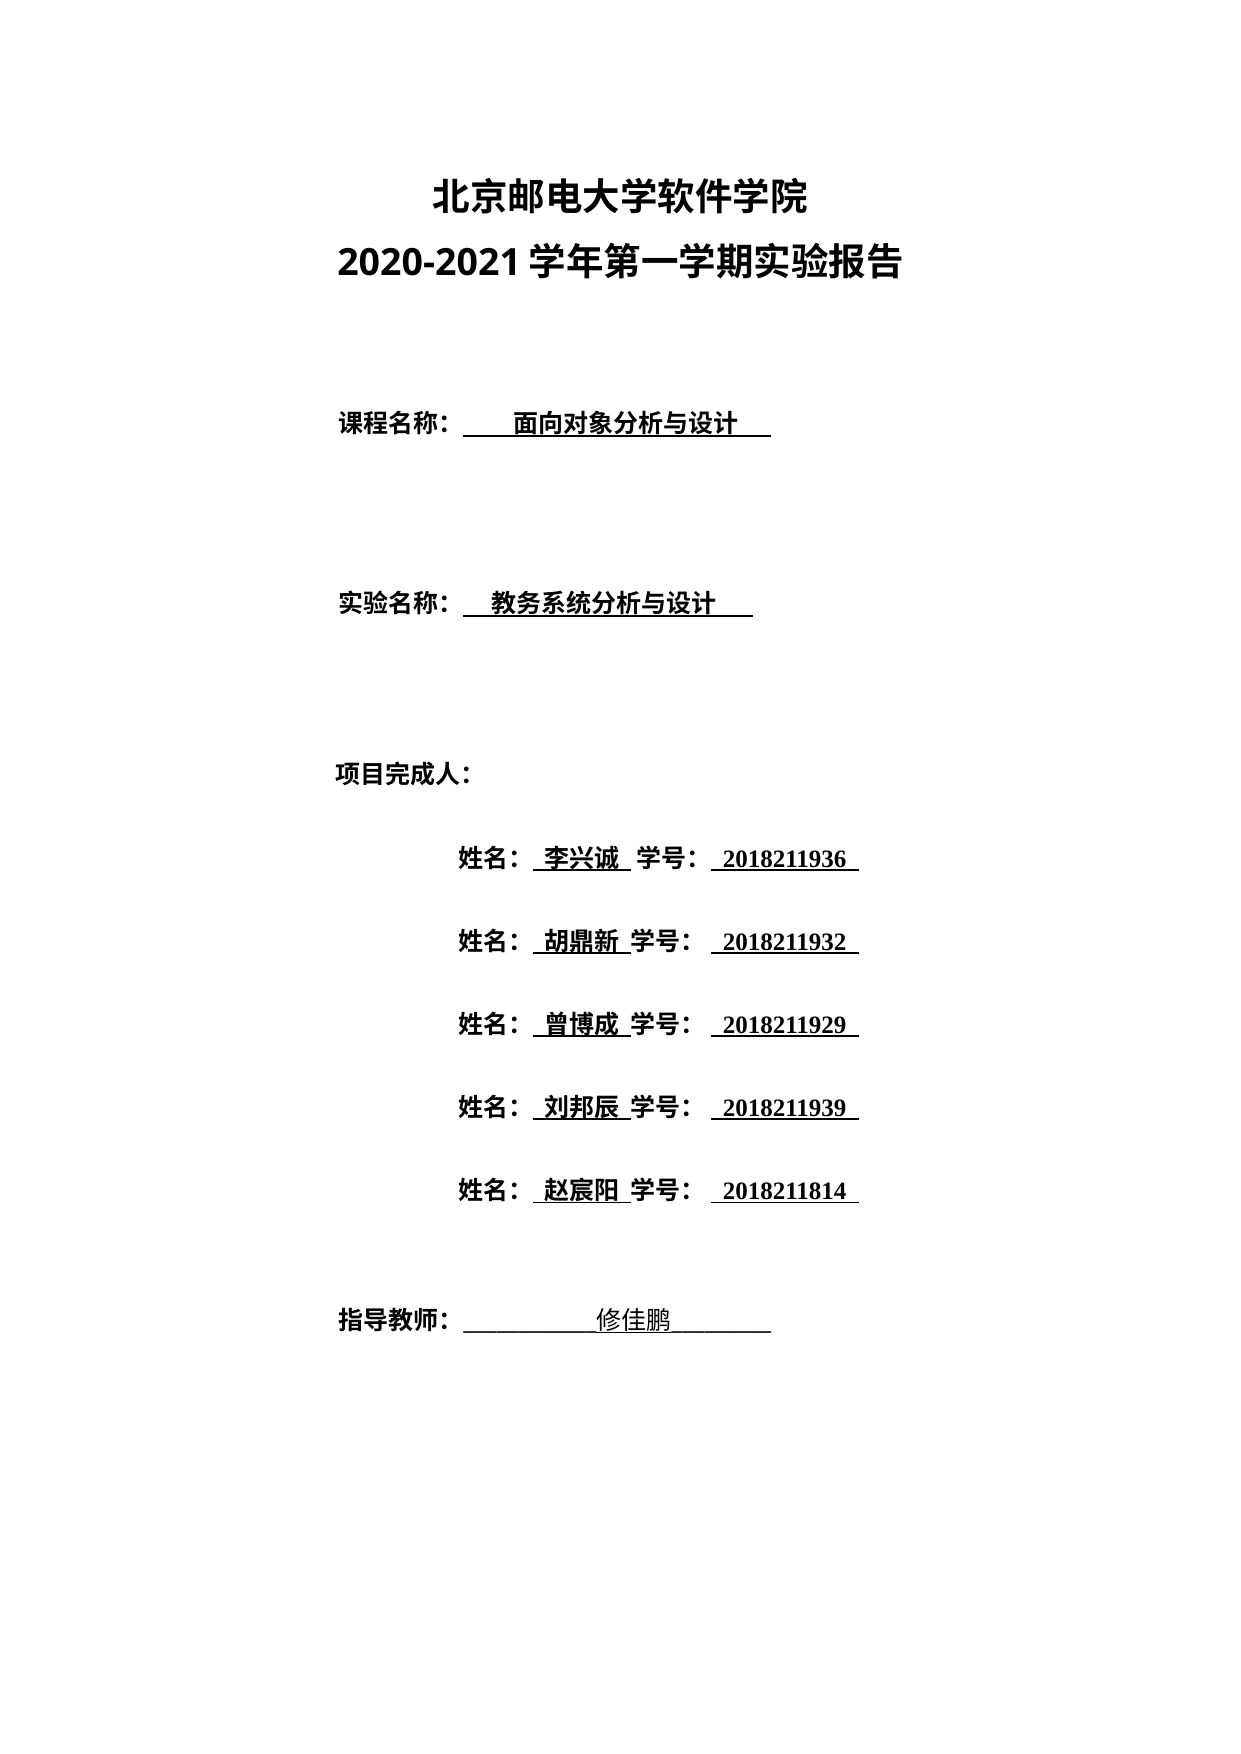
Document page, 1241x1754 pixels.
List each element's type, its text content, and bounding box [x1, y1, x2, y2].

text 姓名： 曾博成 学号： 2018211929 [187, 990, 1053, 1055]
text 姓名： 赵宸阳 学号： 2018211814 [187, 1156, 1053, 1221]
text 姓名： 刘邦辰 学号： 2018211939 [187, 1073, 1053, 1138]
text 指导教师：____________修佳鹏_________ [187, 1286, 1053, 1351]
text 北京邮电大学软件学院 [187, 162, 1053, 227]
text 姓名： 李兴诚 学号： 2018211936 [187, 824, 1053, 889]
text 项目完成人： [187, 741, 1053, 806]
text 2020-2021学年第一学期实验报告 [187, 227, 1053, 292]
text 课程名称： 面向对象分析与设计 [187, 389, 1053, 454]
text 姓名： 胡鼎新 学号： 2018211932 [187, 907, 1053, 972]
text 实验名称： 教务系统分析与设计 [187, 569, 1053, 634]
